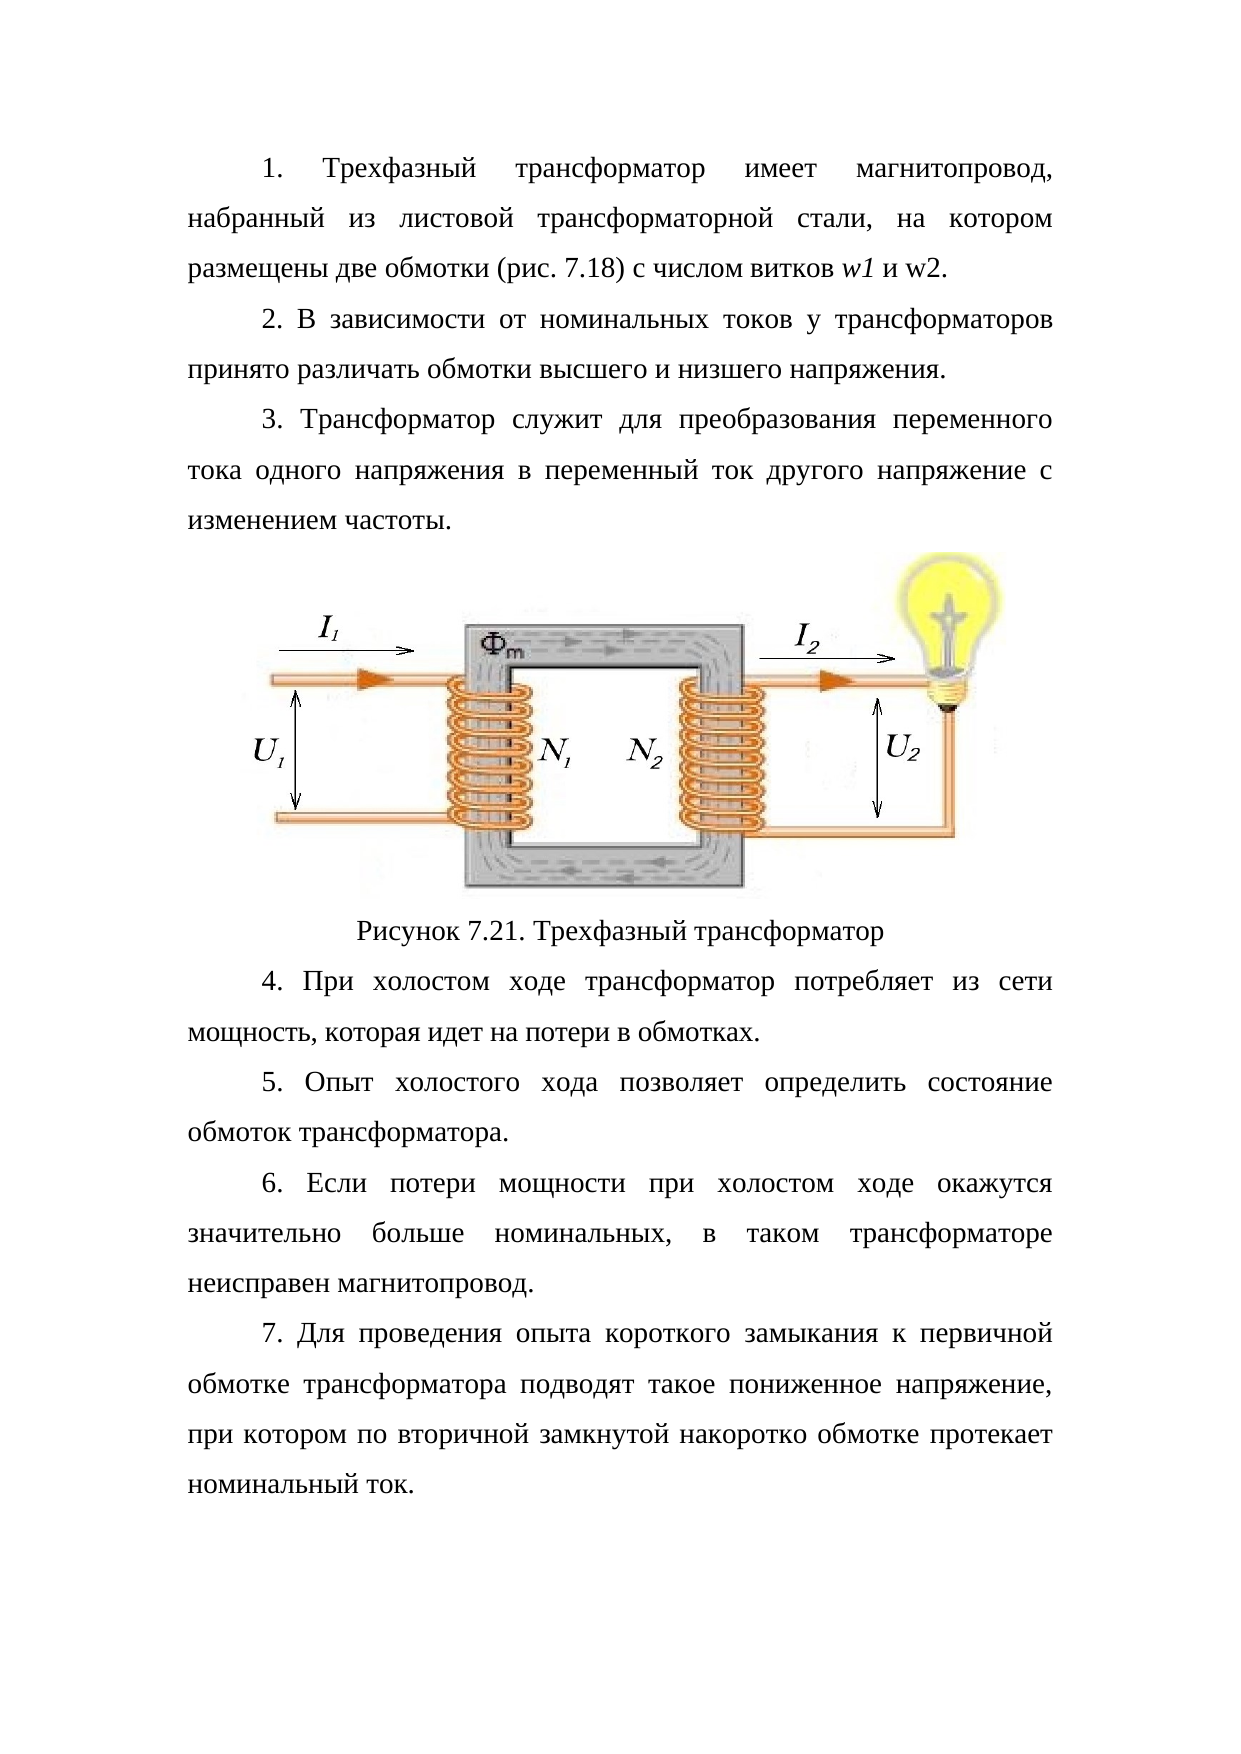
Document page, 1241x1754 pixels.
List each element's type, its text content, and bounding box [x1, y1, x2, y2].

picture [234, 552, 1007, 899]
text 3. Трансформатор служит для преобразования переменного тока одного напряжения в переменный ток другого напряжение с изменением частоты. [187, 402, 1053, 536]
text 2. В зависимости от номинальных токов у трансформаторов принято различать обмотки высшего и низшего напряжения. [187, 301, 1053, 385]
text 5. Опыт холостого хода позволяет определить состояние обмоток трансформатора. [187, 1064, 1053, 1148]
text 4. При холостом ходе трансформатор потребляет из сети мощность, которая идет на потери в обмотках. [187, 963, 1053, 1047]
text 1. Трехфазный трансформатор имеет магнитопровод, набранный из листовой трансформаторной стали, на котором размещены две обмотки (рис. 7.18) с числом витков w1 и w2. [187, 150, 1053, 284]
text 6. Если потери мощности при холостом ходе окажутся значительно больше номинальных, в таком трансформаторе неисправен магнитопровод. [187, 1165, 1053, 1299]
text Рисунок 7.21. Трехфазный трансформатор [187, 913, 1053, 947]
text 7. Для проведения опыта короткого замыкания к первичной обмотке трансформатора подводят такое пониженное напряжение, при котором по вторичной замкнутой накоротко обмотке протекает номинальный ток. [187, 1316, 1053, 1500]
